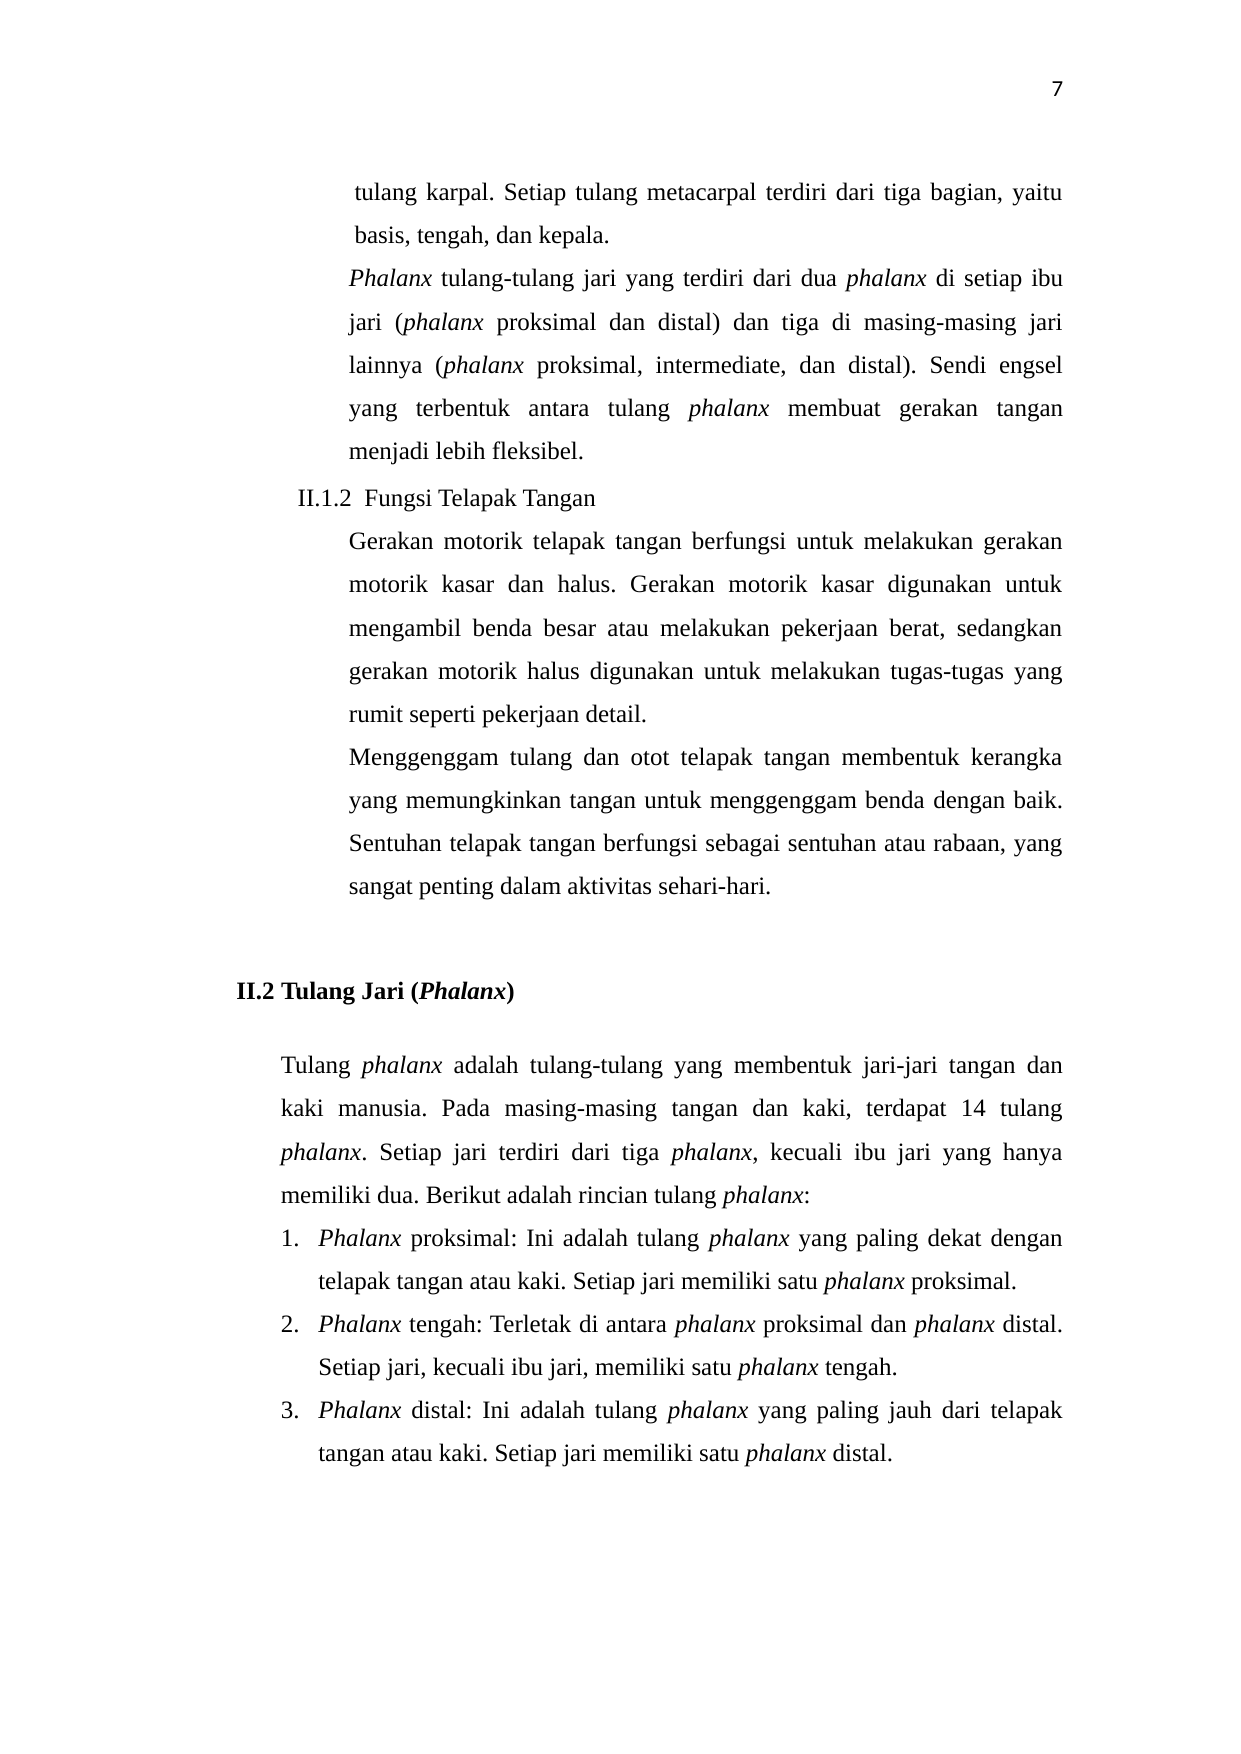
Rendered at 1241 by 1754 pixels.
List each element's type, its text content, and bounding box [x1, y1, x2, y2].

list Phalanx proksimal: Ini adalah tulang phalanx yang paling dekat dengan telapak tangan atau kaki. Setiap jari memiliki satu phalanx proksimal. [281, 1223, 1063, 1295]
text Gerakan motorik telapak tangan berfungsi untuk melakukan gerakan motorik kasar dan halus. Gerakan motorik kasar digunakan untuk mengambil benda besar atau melakukan pekerjaan berat, sedangkan gerakan motorik halus digunakan untuk melakukan tugas-tugas yang rumit seperti pekerjaan detail. [349, 526, 1063, 728]
list Phalanx tengah: Terletak di antara phalanx proksimal dan phalanx distal. Setiap jari, kecuali ibu jari, memiliki satu phalanx tengah. [281, 1309, 1063, 1381]
text Tulang phalanx adalah tulang-tulang yang membentuk jari-jari tangan dan kaki manusia. Pada masing-masing tangan dan kaki, terdapat 14 tulang phalanx. Setiap jari terdiri dari tiga phalanx, kecuali ibu jari yang hanya memiliki dua. Berikut adalah rincian tulang phalanx: [281, 1050, 1063, 1208]
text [354, 177, 1063, 249]
text Phalanx tulang-tulang jari yang terdiri dari dua phalanx di setiap ibu jari (phalanx proksimal dan distal) dan tiga di masing-masing jari lainnya (phalanx proksimal, intermediate, dan distal). Sendi engsel yang terbentuk antara tulang phalanx membuat gerakan tangan menjadi lebih fleksibel. [349, 263, 1063, 465]
subtitle Fungsi Telapak Tangan [297, 483, 1063, 512]
text Menggenggam tulang dan otot telapak tangan membentuk kerangka yang memungkinkan tangan untuk menggenggam benda dengan baik. Sentuhan telapak tangan berfungsi sebagai sentuhan atau rabaan, yang sangat penting dalam aktivitas sehari-hari. [349, 742, 1063, 900]
list Phalanx distal: Ini adalah tulang phalanx yang paling jauh dari telapak tangan atau kaki. Setiap jari memiliki satu phalanx distal. [281, 1395, 1063, 1467]
subtitle Tulang Jari (Phalanx) [236, 976, 1063, 1005]
